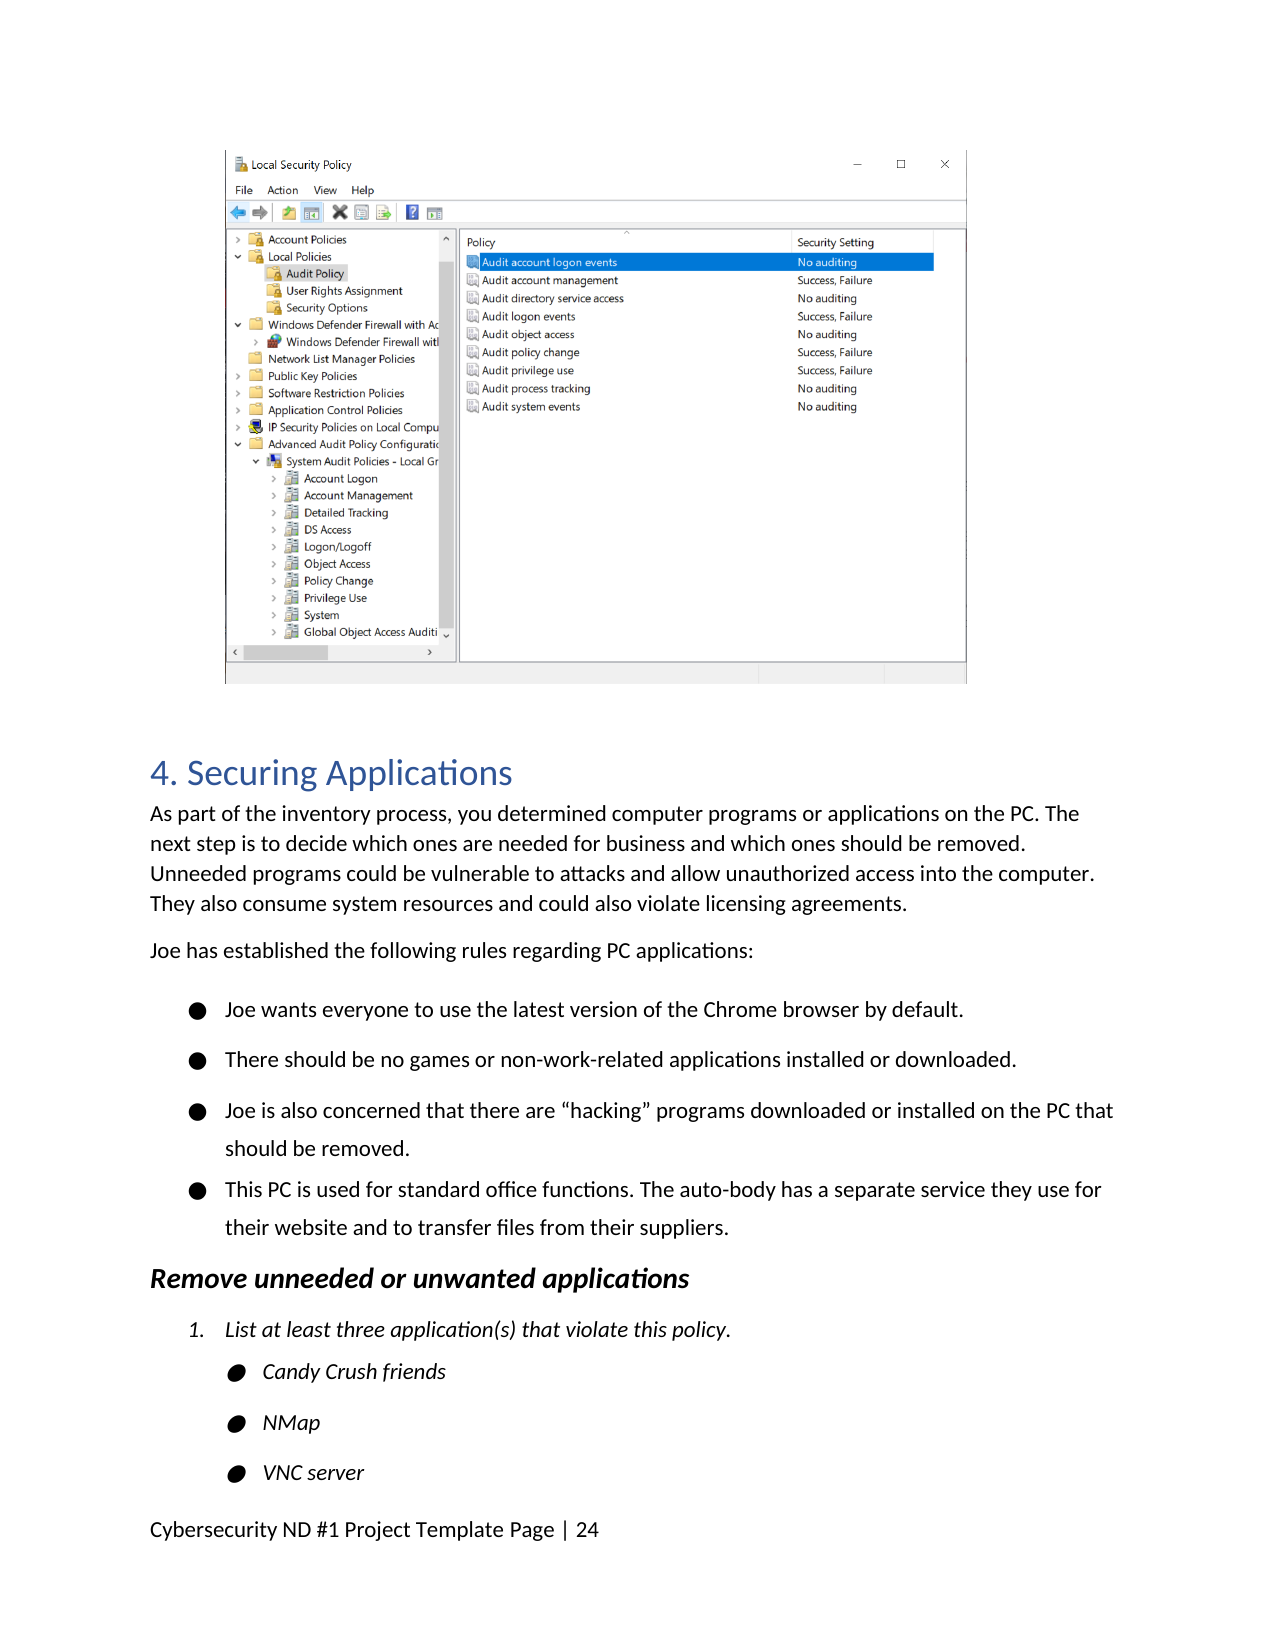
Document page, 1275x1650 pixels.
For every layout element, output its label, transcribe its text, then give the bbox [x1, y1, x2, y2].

picture [225, 150, 967, 684]
list Joe is also concerned that there are “hacking” programs downloaded or installed on the PC that should be removed. [187, 1084, 1125, 1162]
text Joe has established the following rules regarding PC applications: [150, 936, 1125, 964]
list Candy Crush friends [225, 1345, 1125, 1392]
text As part of the inventory process, you determined computer programs or applications on the PC. The next step is to decide which ones are needed for business and which ones should be removed. Unneeded programs could be vulnerable to attacks and allow unauthorized access into the computer. They also consume system resources and could also violate licensing agreements. [150, 799, 1125, 917]
list There should be no games or non-work-related applications installed or downloaded. [187, 1034, 1125, 1081]
list This PC is used for standard office functions. The auto-body has a separate service they use for their website and to transfer files from their suppliers. [187, 1164, 1125, 1241]
subtitle 4. Securing Applications [150, 749, 1125, 795]
list List at least three application(s) that violate this policy. [187, 1315, 1125, 1343]
text Remove unneeded or unwanted applications [150, 1260, 1125, 1296]
list VNC server [225, 1447, 1125, 1494]
list Joe wants everyone to use the latest version of the Chrome browser by default. [187, 983, 1125, 1030]
list NMap [225, 1396, 1125, 1443]
